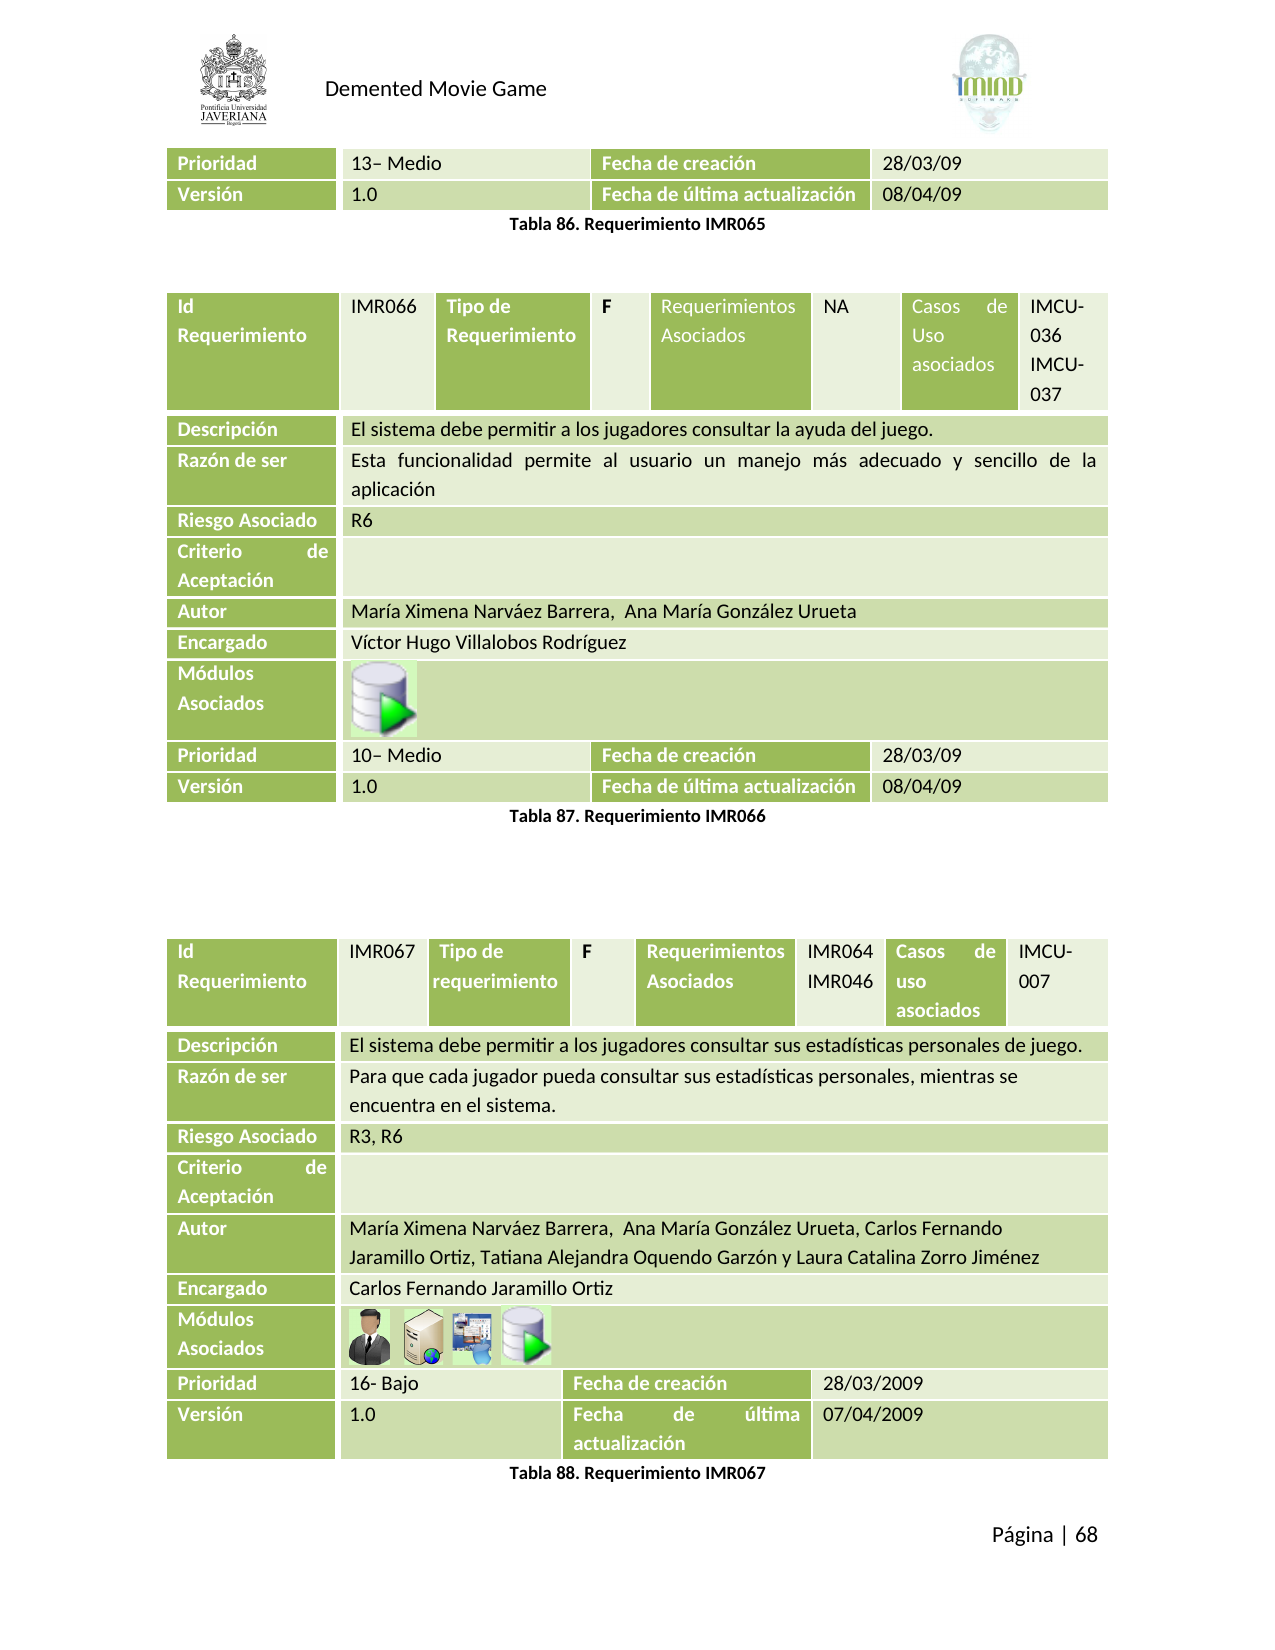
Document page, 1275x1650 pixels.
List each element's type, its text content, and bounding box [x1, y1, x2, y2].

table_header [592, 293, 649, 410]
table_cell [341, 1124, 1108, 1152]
text Tabla 86. Requerimiento IMR065 [177, 212, 1098, 235]
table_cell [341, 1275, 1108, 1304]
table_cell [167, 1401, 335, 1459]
text Tabla 87. Requerimiento IMR066 [177, 804, 1098, 827]
picture [452, 1313, 492, 1365]
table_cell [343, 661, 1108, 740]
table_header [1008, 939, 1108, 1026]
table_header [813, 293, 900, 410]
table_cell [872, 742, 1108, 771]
picture [349, 1309, 390, 1365]
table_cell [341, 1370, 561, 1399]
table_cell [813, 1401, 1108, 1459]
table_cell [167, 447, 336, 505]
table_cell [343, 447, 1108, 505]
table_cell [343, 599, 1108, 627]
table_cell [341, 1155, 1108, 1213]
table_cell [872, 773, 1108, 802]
picture [501, 1305, 552, 1365]
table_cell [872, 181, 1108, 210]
picture [951, 34, 1033, 138]
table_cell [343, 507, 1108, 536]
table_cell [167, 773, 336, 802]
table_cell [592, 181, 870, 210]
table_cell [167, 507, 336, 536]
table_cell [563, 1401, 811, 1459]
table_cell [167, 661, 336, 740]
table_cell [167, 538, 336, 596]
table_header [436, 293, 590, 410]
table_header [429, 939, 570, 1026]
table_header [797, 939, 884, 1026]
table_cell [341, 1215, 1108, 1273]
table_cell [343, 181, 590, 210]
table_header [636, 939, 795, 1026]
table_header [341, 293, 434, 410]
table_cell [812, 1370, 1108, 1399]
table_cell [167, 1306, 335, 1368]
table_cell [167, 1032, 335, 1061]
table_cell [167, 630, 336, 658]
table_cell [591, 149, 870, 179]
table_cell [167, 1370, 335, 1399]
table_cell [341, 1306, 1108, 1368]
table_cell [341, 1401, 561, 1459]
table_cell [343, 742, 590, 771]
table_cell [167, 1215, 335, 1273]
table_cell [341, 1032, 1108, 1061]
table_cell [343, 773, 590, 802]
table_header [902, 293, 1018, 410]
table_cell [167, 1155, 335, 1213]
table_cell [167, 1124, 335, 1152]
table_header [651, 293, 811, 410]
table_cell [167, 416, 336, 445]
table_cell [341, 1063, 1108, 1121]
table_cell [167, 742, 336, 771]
picture [200, 34, 267, 126]
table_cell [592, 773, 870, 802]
picture [404, 1309, 444, 1365]
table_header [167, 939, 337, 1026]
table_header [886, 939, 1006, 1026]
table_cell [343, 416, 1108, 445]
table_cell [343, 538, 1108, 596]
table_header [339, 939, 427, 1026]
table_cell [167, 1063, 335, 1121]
text Tabla 88. Requerimiento IMR067 [177, 1461, 1098, 1484]
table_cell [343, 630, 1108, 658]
picture [350, 660, 417, 737]
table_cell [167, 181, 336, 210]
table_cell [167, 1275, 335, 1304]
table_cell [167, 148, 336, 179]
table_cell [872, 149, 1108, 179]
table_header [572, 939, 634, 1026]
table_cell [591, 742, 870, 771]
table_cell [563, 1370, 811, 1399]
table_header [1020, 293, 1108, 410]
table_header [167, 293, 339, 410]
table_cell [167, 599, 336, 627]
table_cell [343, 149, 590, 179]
